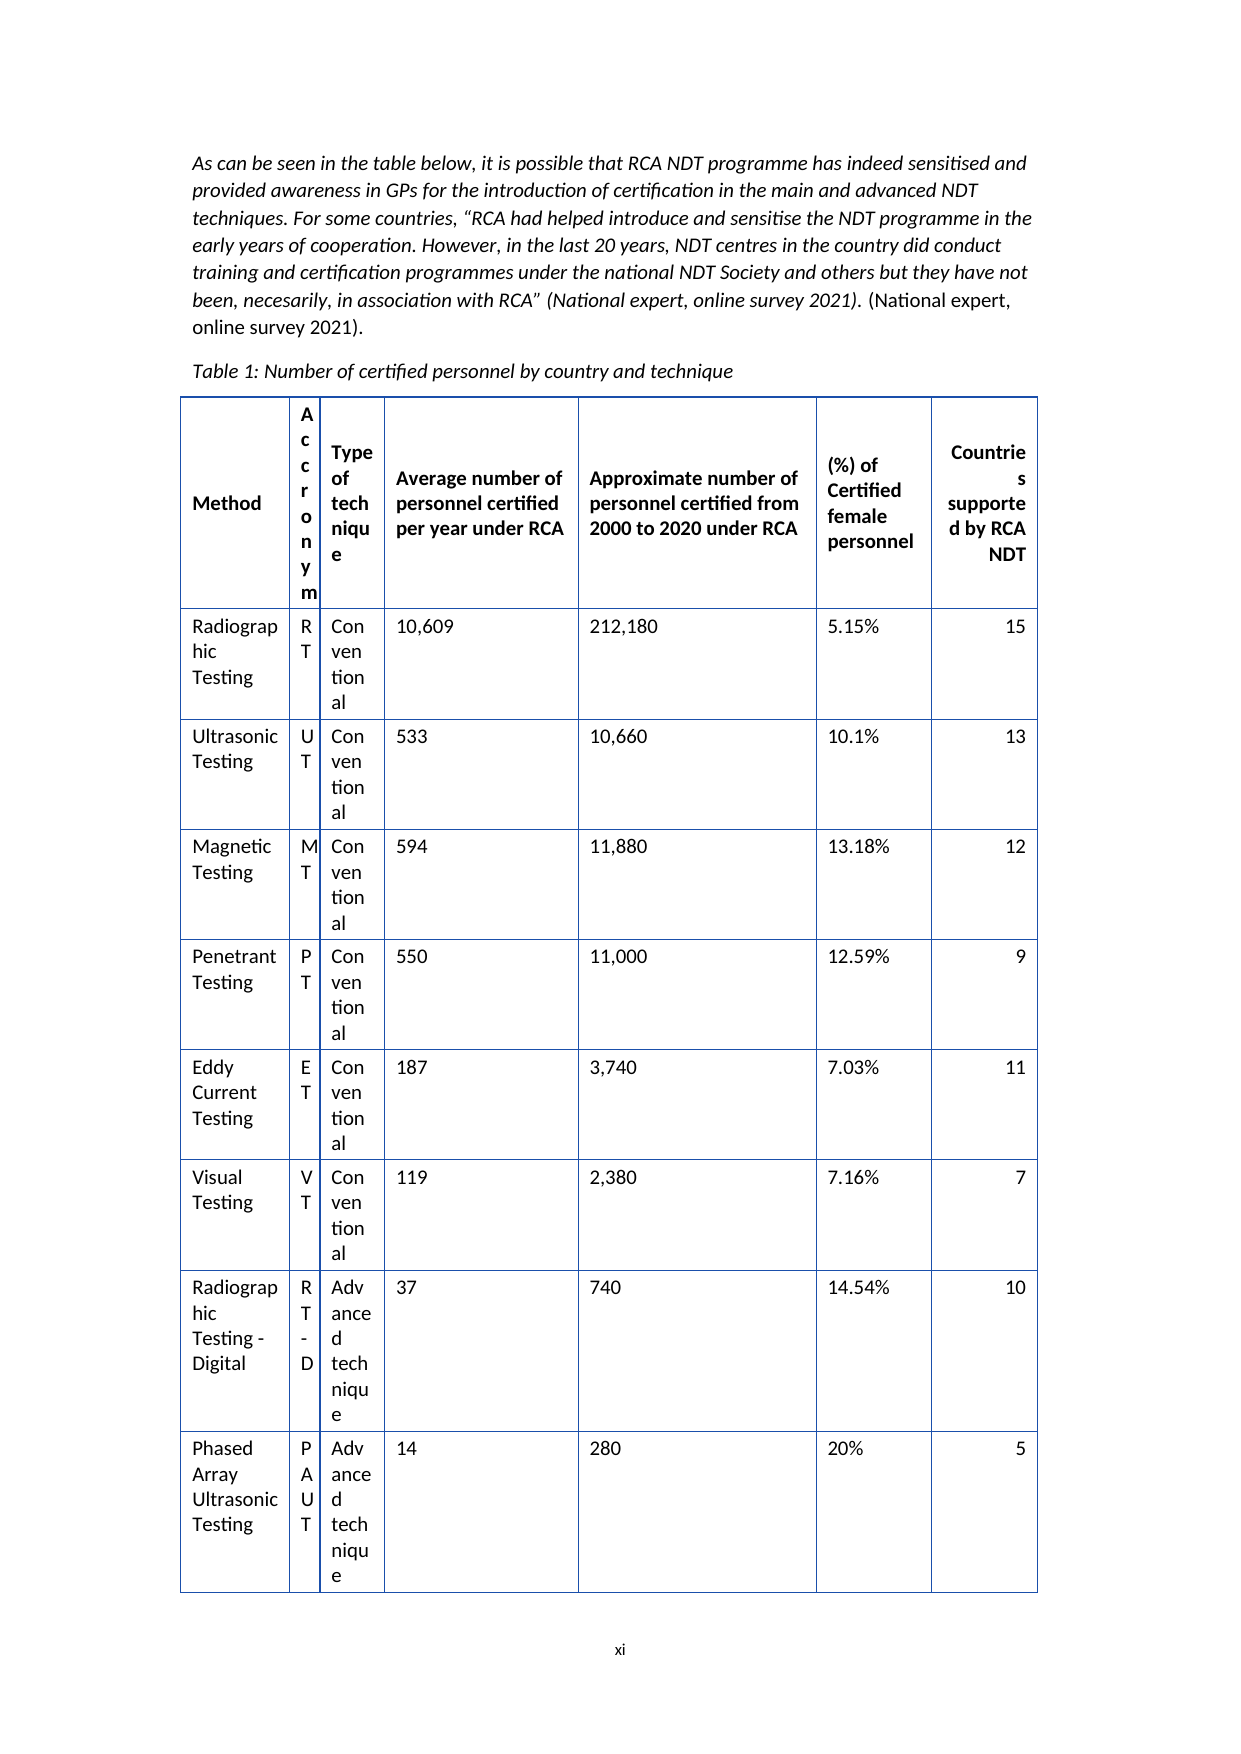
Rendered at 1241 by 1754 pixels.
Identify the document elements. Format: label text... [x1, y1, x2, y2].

table_cell Magnetic Testing [181, 830, 289, 939]
table_cell 12 [932, 830, 1037, 939]
table_cell 533 [385, 720, 578, 829]
table_header Countries supported by RCA NDT [932, 398, 1037, 608]
table_cell 9 [932, 940, 1037, 1049]
table_cell Radiographic Testing [181, 609, 289, 718]
table_header Average number of personnel certified per year under RCA [385, 398, 578, 608]
table_cell 3,740 [579, 1050, 816, 1159]
table_cell 20% [817, 1432, 931, 1592]
table_cell 10.1% [817, 720, 931, 829]
table_cell Conventional [321, 609, 384, 718]
table_cell Ultrasonic Testing [181, 720, 289, 829]
table_cell 280 [579, 1432, 816, 1592]
table_cell 10 [932, 1271, 1037, 1431]
table_cell 5 [932, 1432, 1037, 1592]
table_cell Conventional [321, 720, 384, 829]
table_cell 15 [932, 609, 1037, 718]
table_header Approximate number of personnel certified from 2000 to 2020 under RCA [579, 398, 816, 608]
table_cell 11,880 [579, 830, 816, 939]
table_cell 10,609 [385, 609, 578, 718]
text As can be seen in the table below, it is possible that RCA NDT programme has indeed sensitised and provided awareness in GPs for the introduction of certification in the main and advanced NDT techniques. For some countries, “RCA had helped introduce and sensitise the NDT programme in the early years of cooperation. However, in the last 20 years, NDT centres in the country did conduct training and certification programmes under the national NDT Society and others but they have not been, necesarily, in association with RCA” (National expert, online survey 2021). (National expert, online survey 2021). [192, 150, 1048, 340]
table_cell 5.15% [817, 609, 931, 718]
table_cell 11,000 [579, 940, 816, 1049]
table_cell 594 [385, 830, 578, 939]
table_cell 187 [385, 1050, 578, 1159]
table_cell Conventional [321, 830, 384, 939]
table_cell PT [290, 940, 319, 1049]
table_header Type of technique [321, 398, 384, 608]
table_cell 212,180 [579, 609, 816, 718]
table_cell 7.16% [817, 1160, 931, 1269]
table_cell Advanced technique [321, 1432, 384, 1592]
table_cell Visual Testing [181, 1160, 289, 1269]
table_cell 119 [385, 1160, 578, 1269]
table_cell RT-D [290, 1271, 319, 1431]
table_cell Conventional [321, 1160, 384, 1269]
table_cell MT [290, 830, 319, 939]
table_header Accronym [290, 398, 319, 608]
table_cell Penetrant Testing [181, 940, 289, 1049]
table_cell ET [290, 1050, 319, 1159]
text Table 1: Number of certified personnel by country and technique [192, 358, 1048, 384]
table_cell Conventional [321, 1050, 384, 1159]
table_cell 37 [385, 1271, 578, 1431]
table_cell Eddy Current Testing [181, 1050, 289, 1159]
table_cell 10,660 [579, 720, 816, 829]
table_cell 14.54% [817, 1271, 931, 1431]
table_cell 13.18% [817, 830, 931, 939]
table_cell 11 [932, 1050, 1037, 1159]
table_cell 7 [932, 1160, 1037, 1269]
table_cell 550 [385, 940, 578, 1049]
table_cell Conventional [321, 940, 384, 1049]
table_cell Radiographic Testing - Digital [181, 1271, 289, 1431]
table_header (%) of Certified female personnel [817, 398, 931, 608]
table_cell 2,380 [579, 1160, 816, 1269]
table_cell 13 [932, 720, 1037, 829]
table_cell UT [290, 720, 319, 829]
table_cell RT [290, 609, 319, 718]
table_cell Advanced technique [321, 1271, 384, 1431]
table_cell PAUT [290, 1432, 319, 1592]
table_cell 12.59% [817, 940, 931, 1049]
table_cell Phased Array Ultrasonic Testing [181, 1432, 289, 1592]
table_cell 7.03% [817, 1050, 931, 1159]
table_cell VT [290, 1160, 319, 1269]
table_cell 740 [579, 1271, 816, 1431]
table_header Method [181, 398, 289, 608]
table_cell 14 [385, 1432, 578, 1592]
